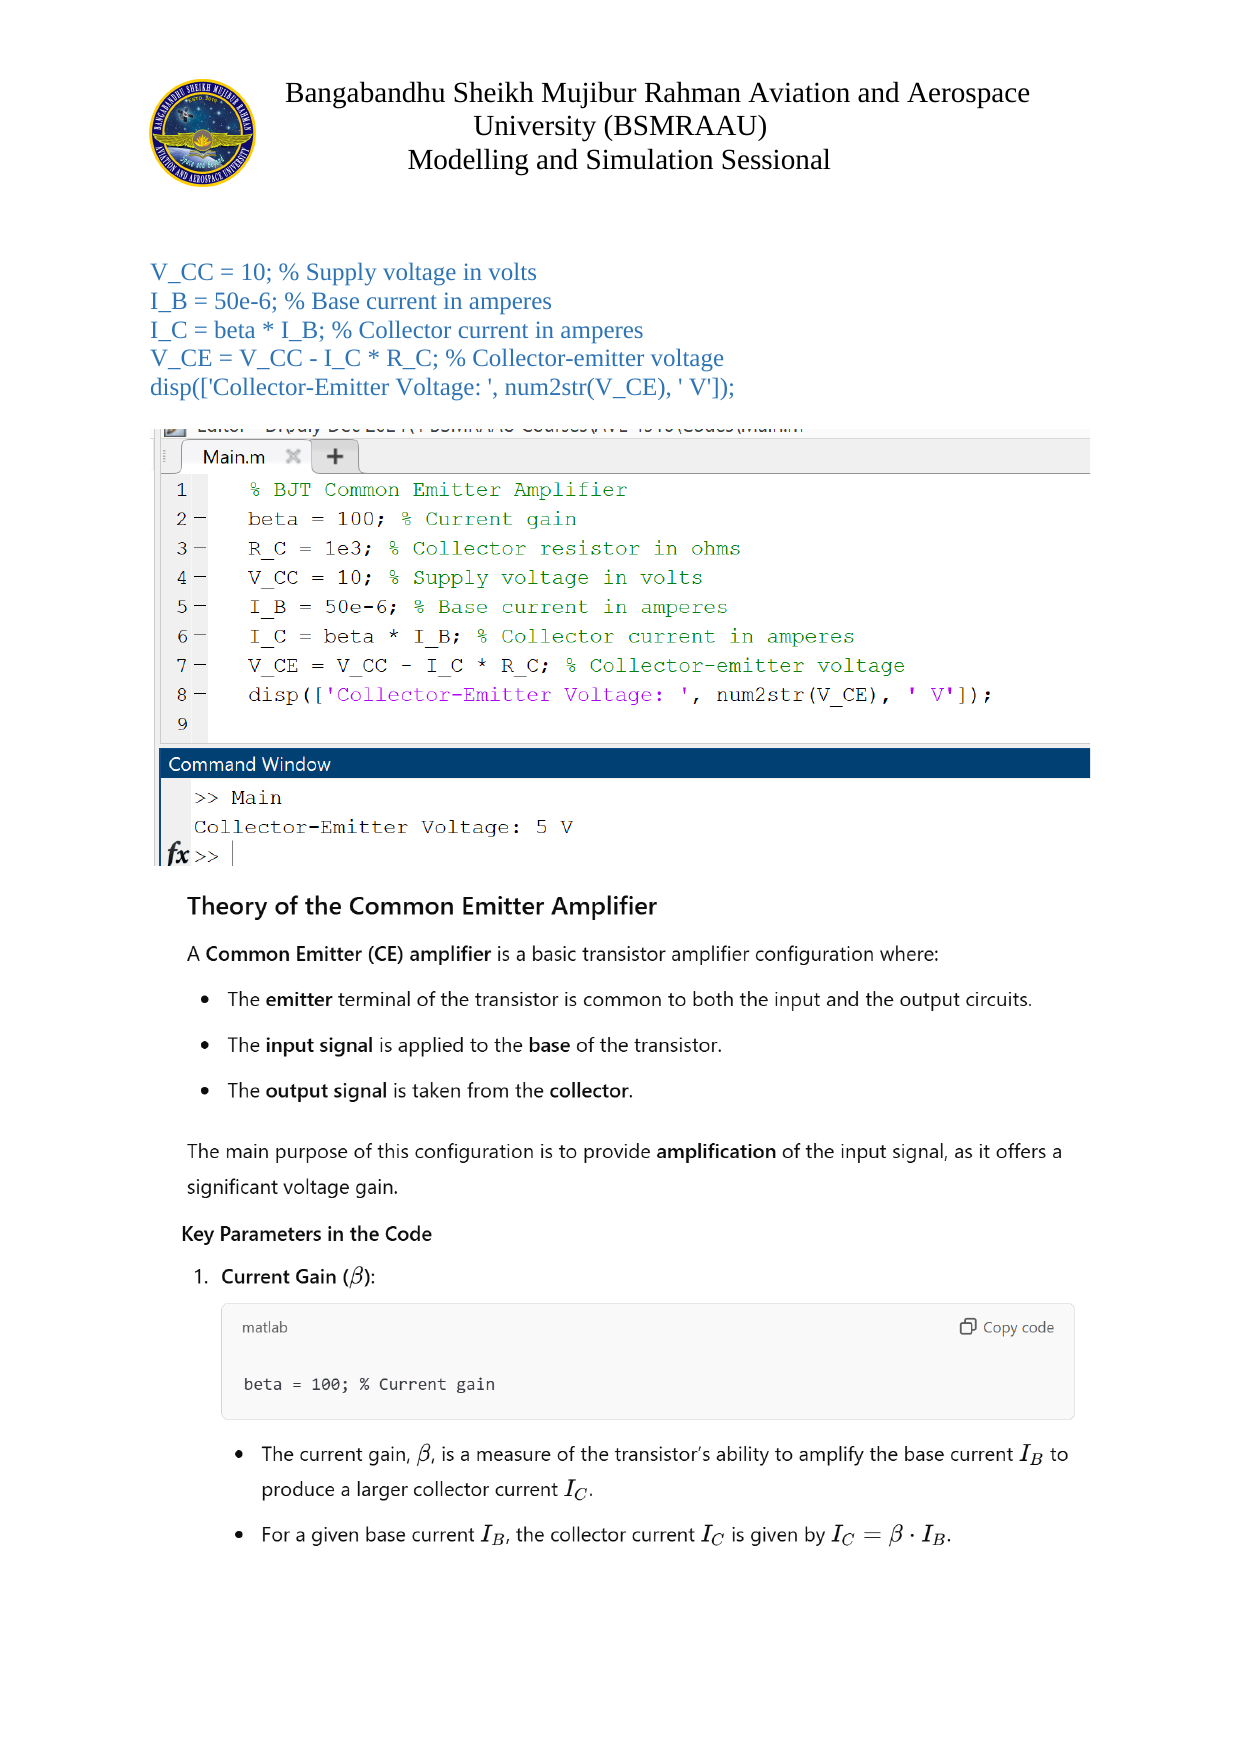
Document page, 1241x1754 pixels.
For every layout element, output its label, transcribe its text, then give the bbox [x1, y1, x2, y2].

picture [149, 79, 256, 187]
text disp(['Collector-Emitter Voltage: ', num2str(V_CE), ' V']); [150, 372, 1090, 401]
text I_C = beta * I_B; % Collector current in amperes [150, 315, 1090, 343]
text V_CE = V_CC - I_C * R_C; % Collector-emitter voltage [150, 343, 1090, 372]
text V_CC = 10; % Supply voltage in volts [150, 257, 1090, 286]
picture [150, 429, 1091, 1560]
text I_B = 50e-6; % Base current in amperes [150, 286, 1090, 315]
